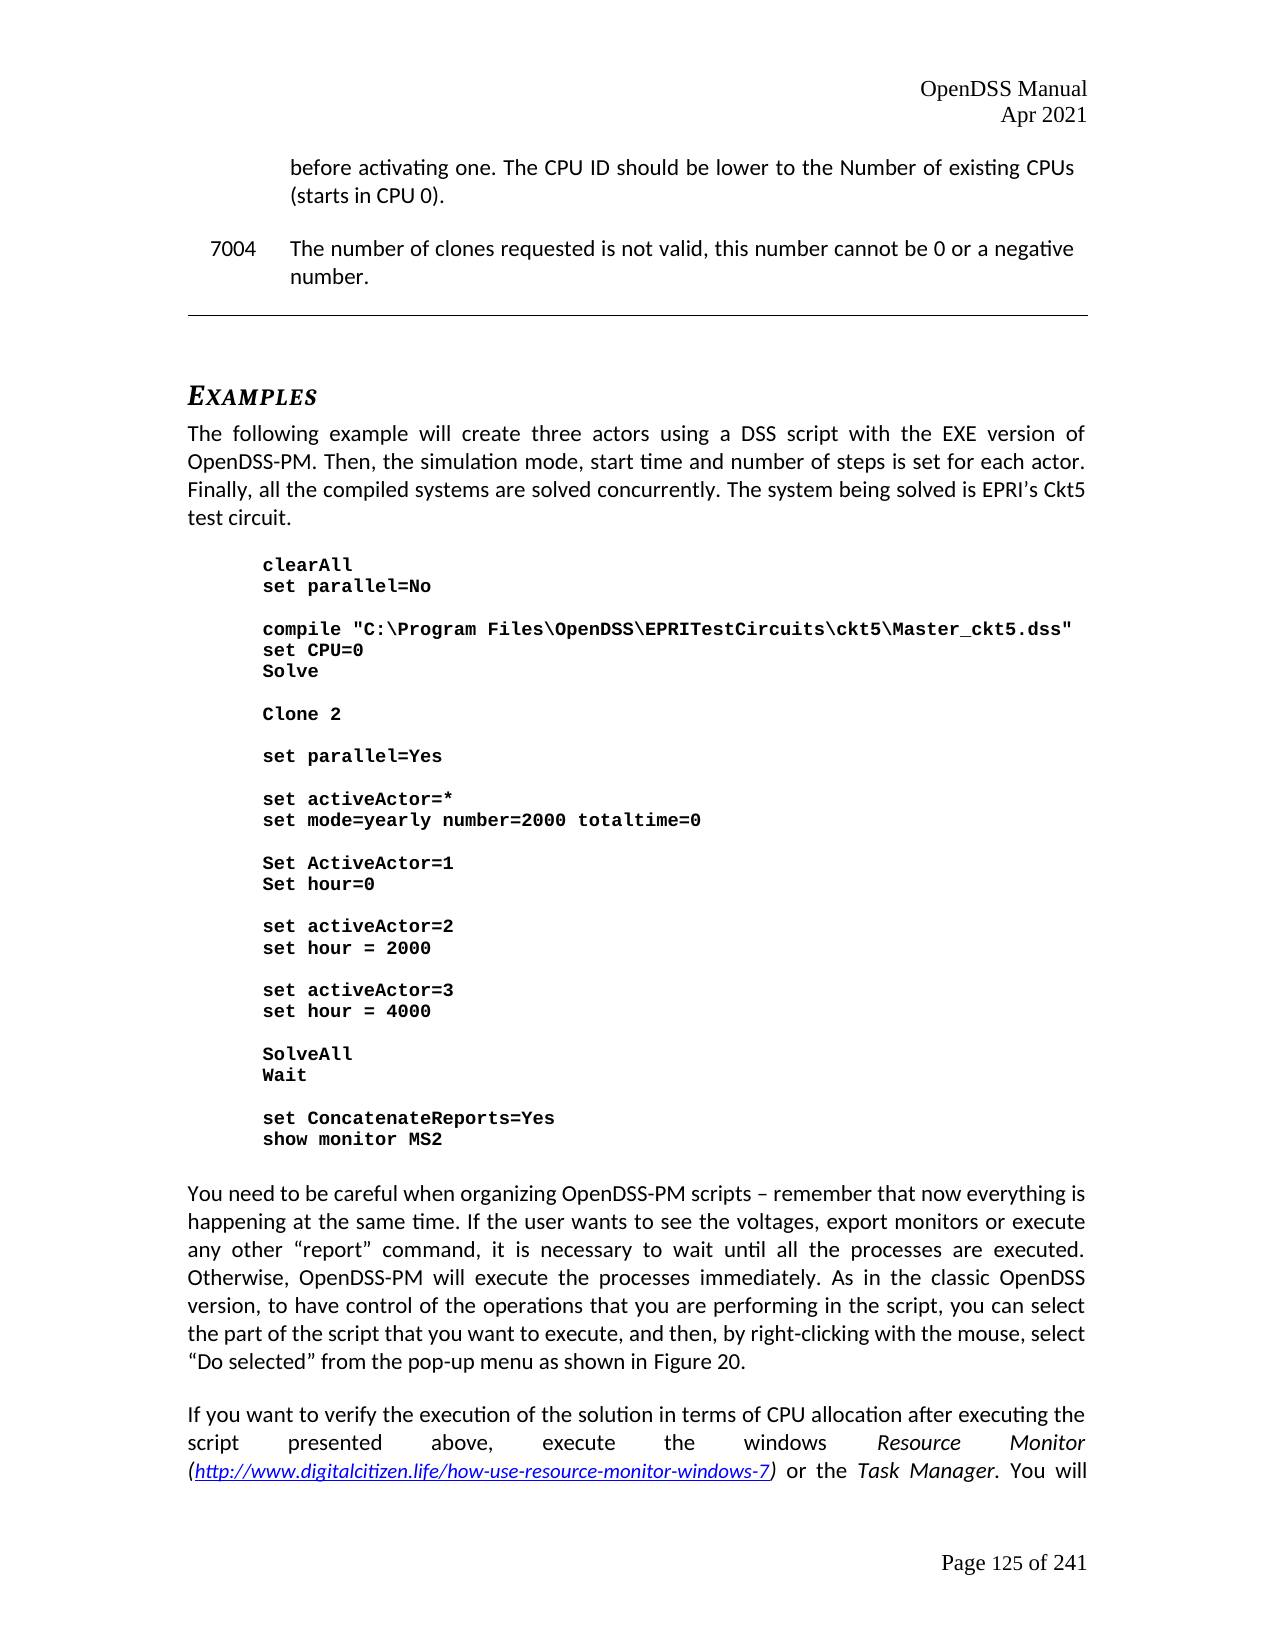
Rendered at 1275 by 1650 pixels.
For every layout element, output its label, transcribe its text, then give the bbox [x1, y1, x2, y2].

text set parallel=No [262, 577, 1087, 598]
text clearAll [262, 556, 1087, 577]
text Set ActiveActor=1 [262, 853, 1087, 875]
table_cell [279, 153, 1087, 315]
text Solve [262, 662, 1087, 683]
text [187, 1400, 1087, 1484]
text set activeActor=3 [262, 981, 1087, 1002]
text set hour = 4000 [262, 1002, 1087, 1023]
text You need to be careful when organizing OpenDSS-PM scripts – remember that now everything is happening at the same time. If the user wants to see the voltages, export monitors or execute any other “report” command, it is necessary to wait until all the processes are executed. Otherwise, OpenDSS-PM will execute the processes immediately. As in the classic OpenDSS version, to have control of the operations that you are performing in the script, you can select the part of the script that you want to execute, and then, by right-clicking with the mouse, select “Do selected” from the pop-up menu as shown in Figure 20. [187, 1179, 1087, 1375]
text show monitor MS2 [262, 1130, 1087, 1151]
text compile "C:\Program Files\OpenDSS\EPRITestCircuits\ckt5\Master_ckt5.dss" [262, 620, 1087, 641]
text set CPU=0 [262, 641, 1087, 662]
text set parallel=Yes [262, 747, 1087, 768]
text The following example will create three actors using a DSS script with the EXE version of OpenDSS-PM. Then, the simulation mode, start time and number of steps is set for each actor. Finally, all the compiled systems are solved concurrently. The system being solved is EPRI’s Ckt5 test circuit. [187, 419, 1087, 531]
text Set hour=0 [262, 875, 1087, 896]
text set ConcatenateReports=Yes [262, 1108, 1087, 1130]
text set activeActor=2 [262, 917, 1087, 938]
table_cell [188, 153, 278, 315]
text set activeActor=* [262, 790, 1087, 811]
subtitle Examples [187, 379, 1087, 413]
text Clone 2 [262, 705, 1087, 726]
text set mode=yearly number=2000 totaltime=0 [262, 811, 1087, 832]
text Wait [262, 1066, 1087, 1087]
text SolveAll [262, 1045, 1087, 1066]
text set hour = 2000 [262, 938, 1087, 960]
